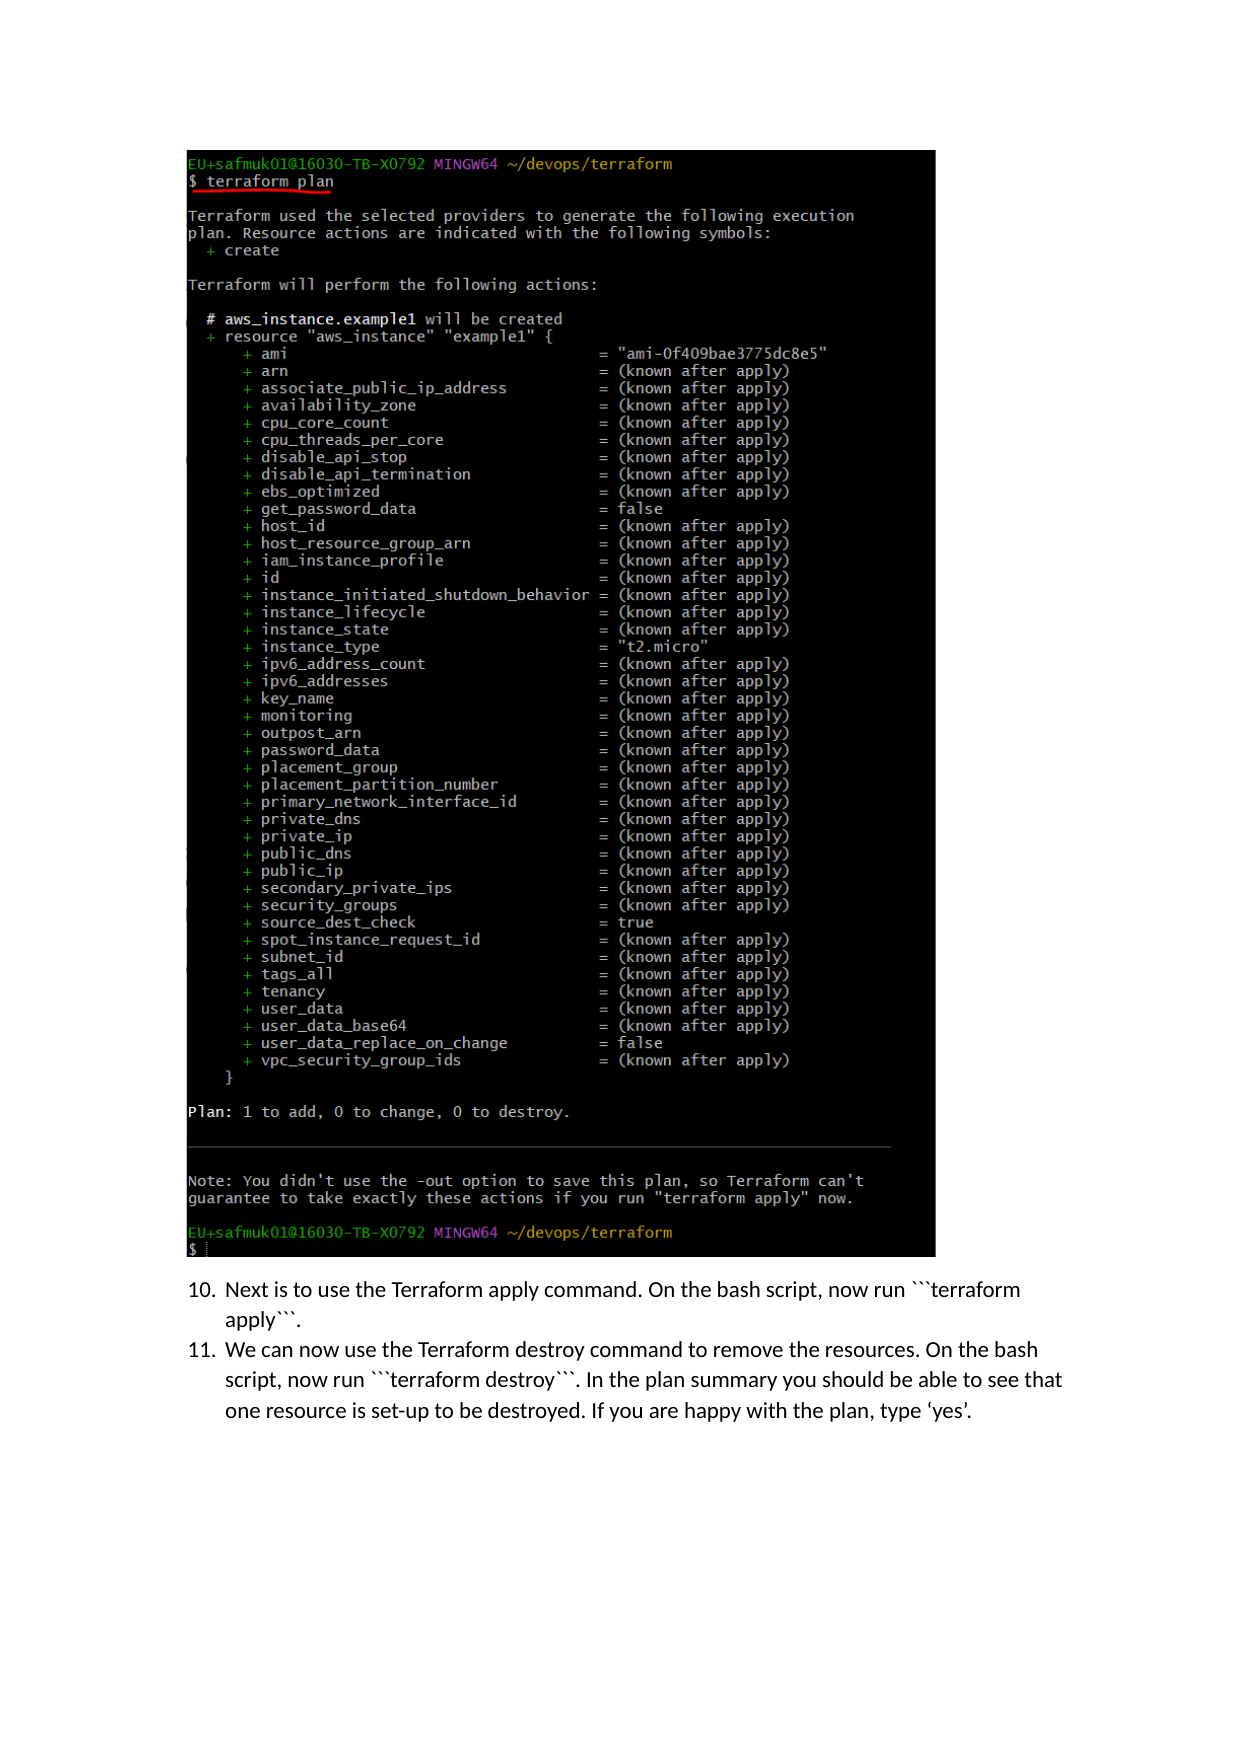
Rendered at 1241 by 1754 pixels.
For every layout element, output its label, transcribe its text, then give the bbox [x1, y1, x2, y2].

list Next is to use the Terraform apply command. On the bash script, now run ```terraform apply```. [187, 1275, 1090, 1333]
picture [186, 150, 937, 1256]
list We can now use the Terraform destroy command to remove the resources. On the bash script, now run ```terraform destroy```. In the plan summary you should be able to see that one resource is set-up to be destroyed. If you are happy with the plan, type ‘yes’. [187, 1335, 1090, 1424]
